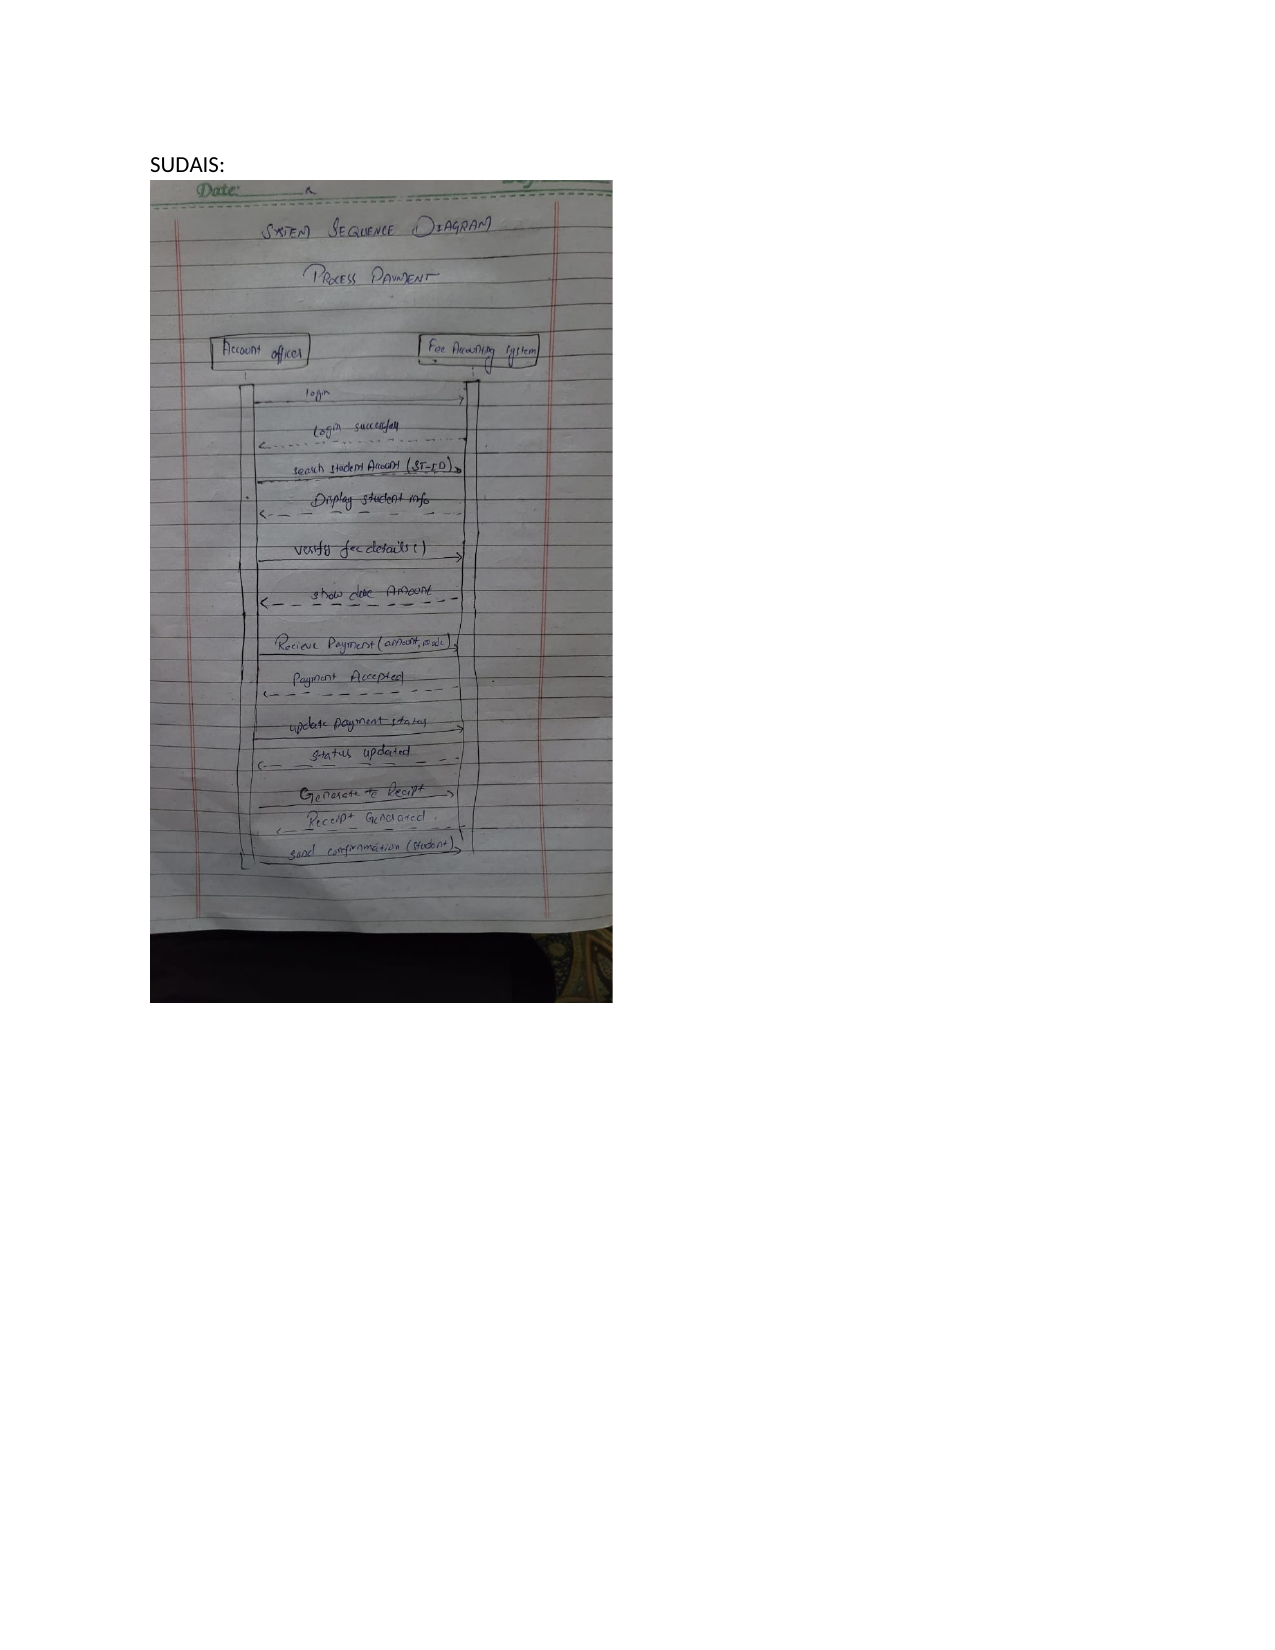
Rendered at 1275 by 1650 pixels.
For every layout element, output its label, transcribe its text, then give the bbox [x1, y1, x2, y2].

picture [150, 180, 613, 1003]
